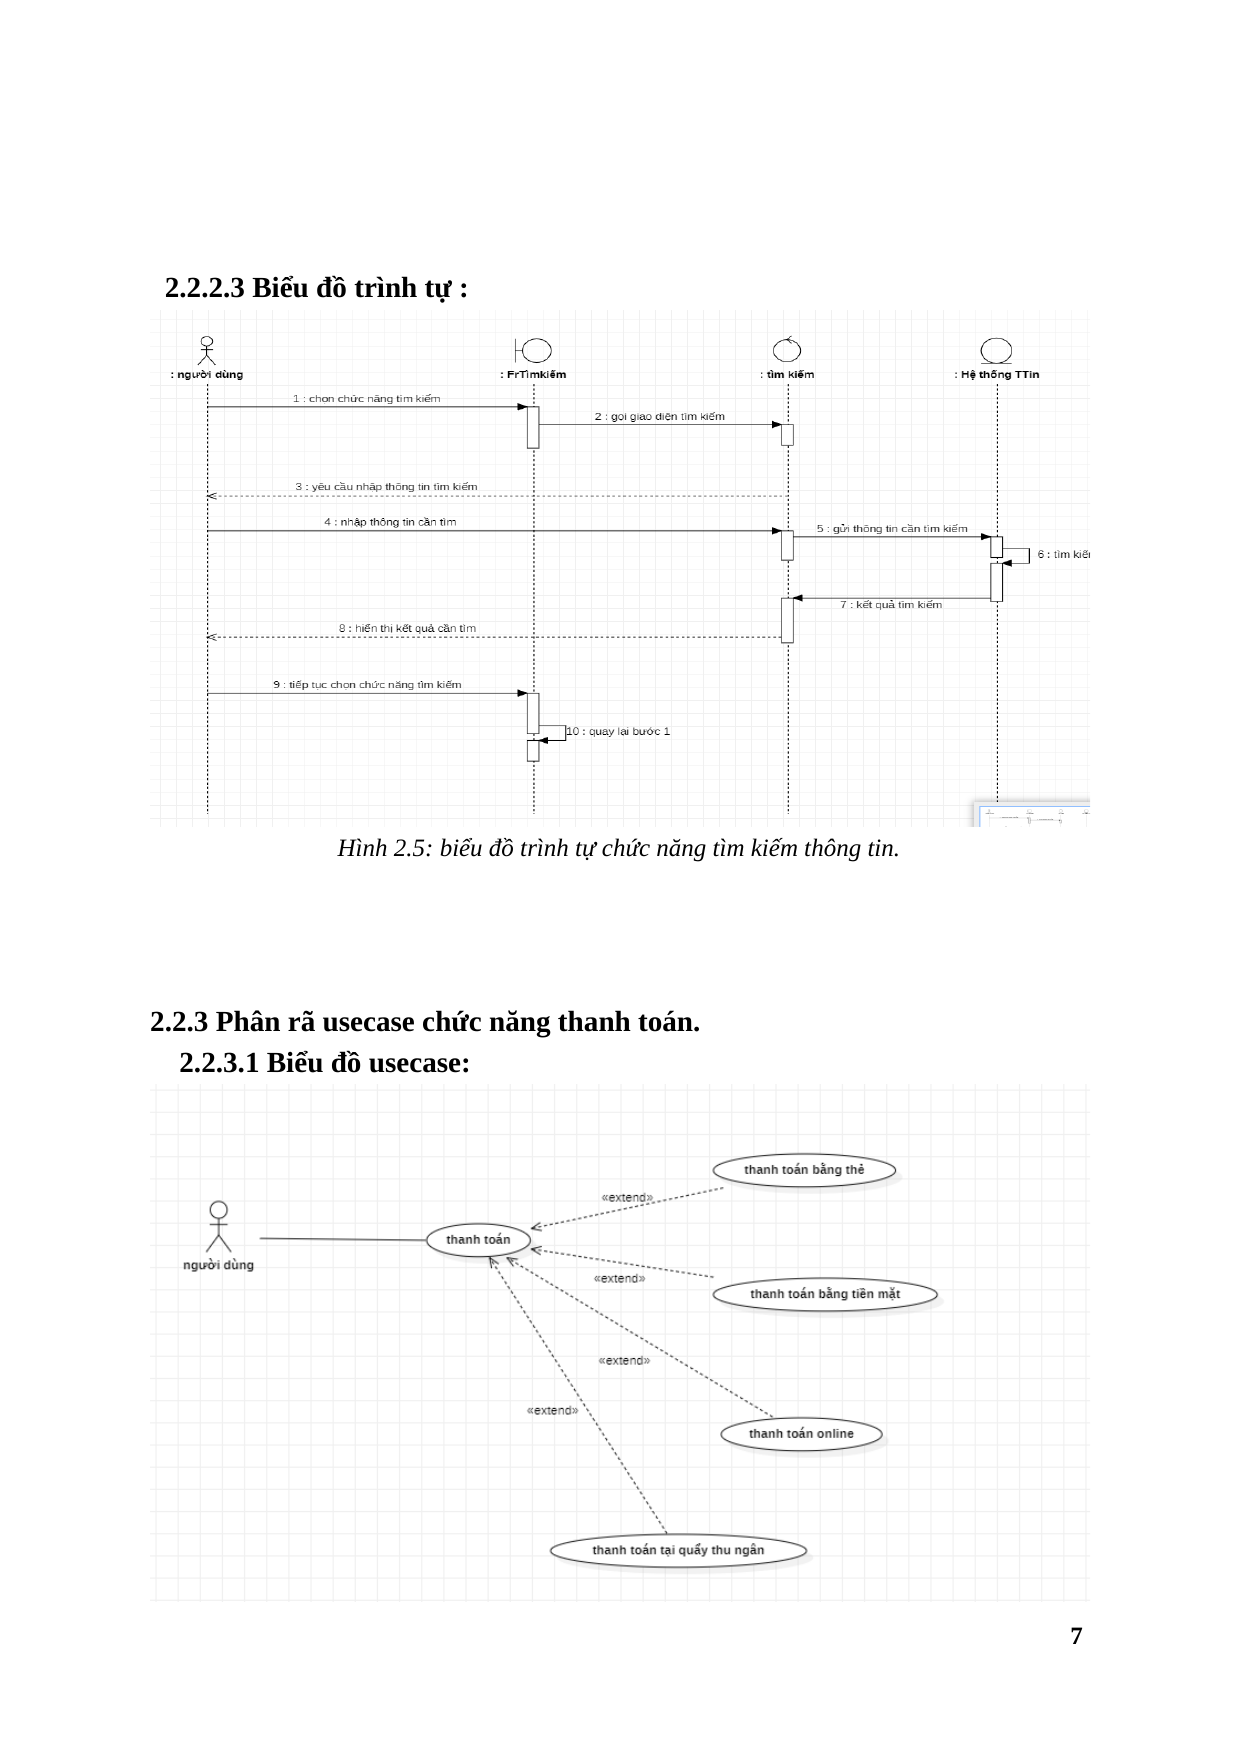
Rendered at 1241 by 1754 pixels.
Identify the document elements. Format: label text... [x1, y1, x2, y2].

picture [150, 310, 1091, 827]
text 2.2.3.1 Biểu đồ usecase: [150, 1045, 1090, 1084]
picture [150, 1084, 1091, 1602]
list Hình 2.5: biểu đồ trình tự chức năng tìm kiếm thông tin. [337, 833, 1090, 862]
text 2.2.3 Phân rã usecase chức năng thanh toán. [150, 1004, 1090, 1038]
text 2.2.2.3 Biểu đồ trình tự : [150, 271, 1090, 304]
